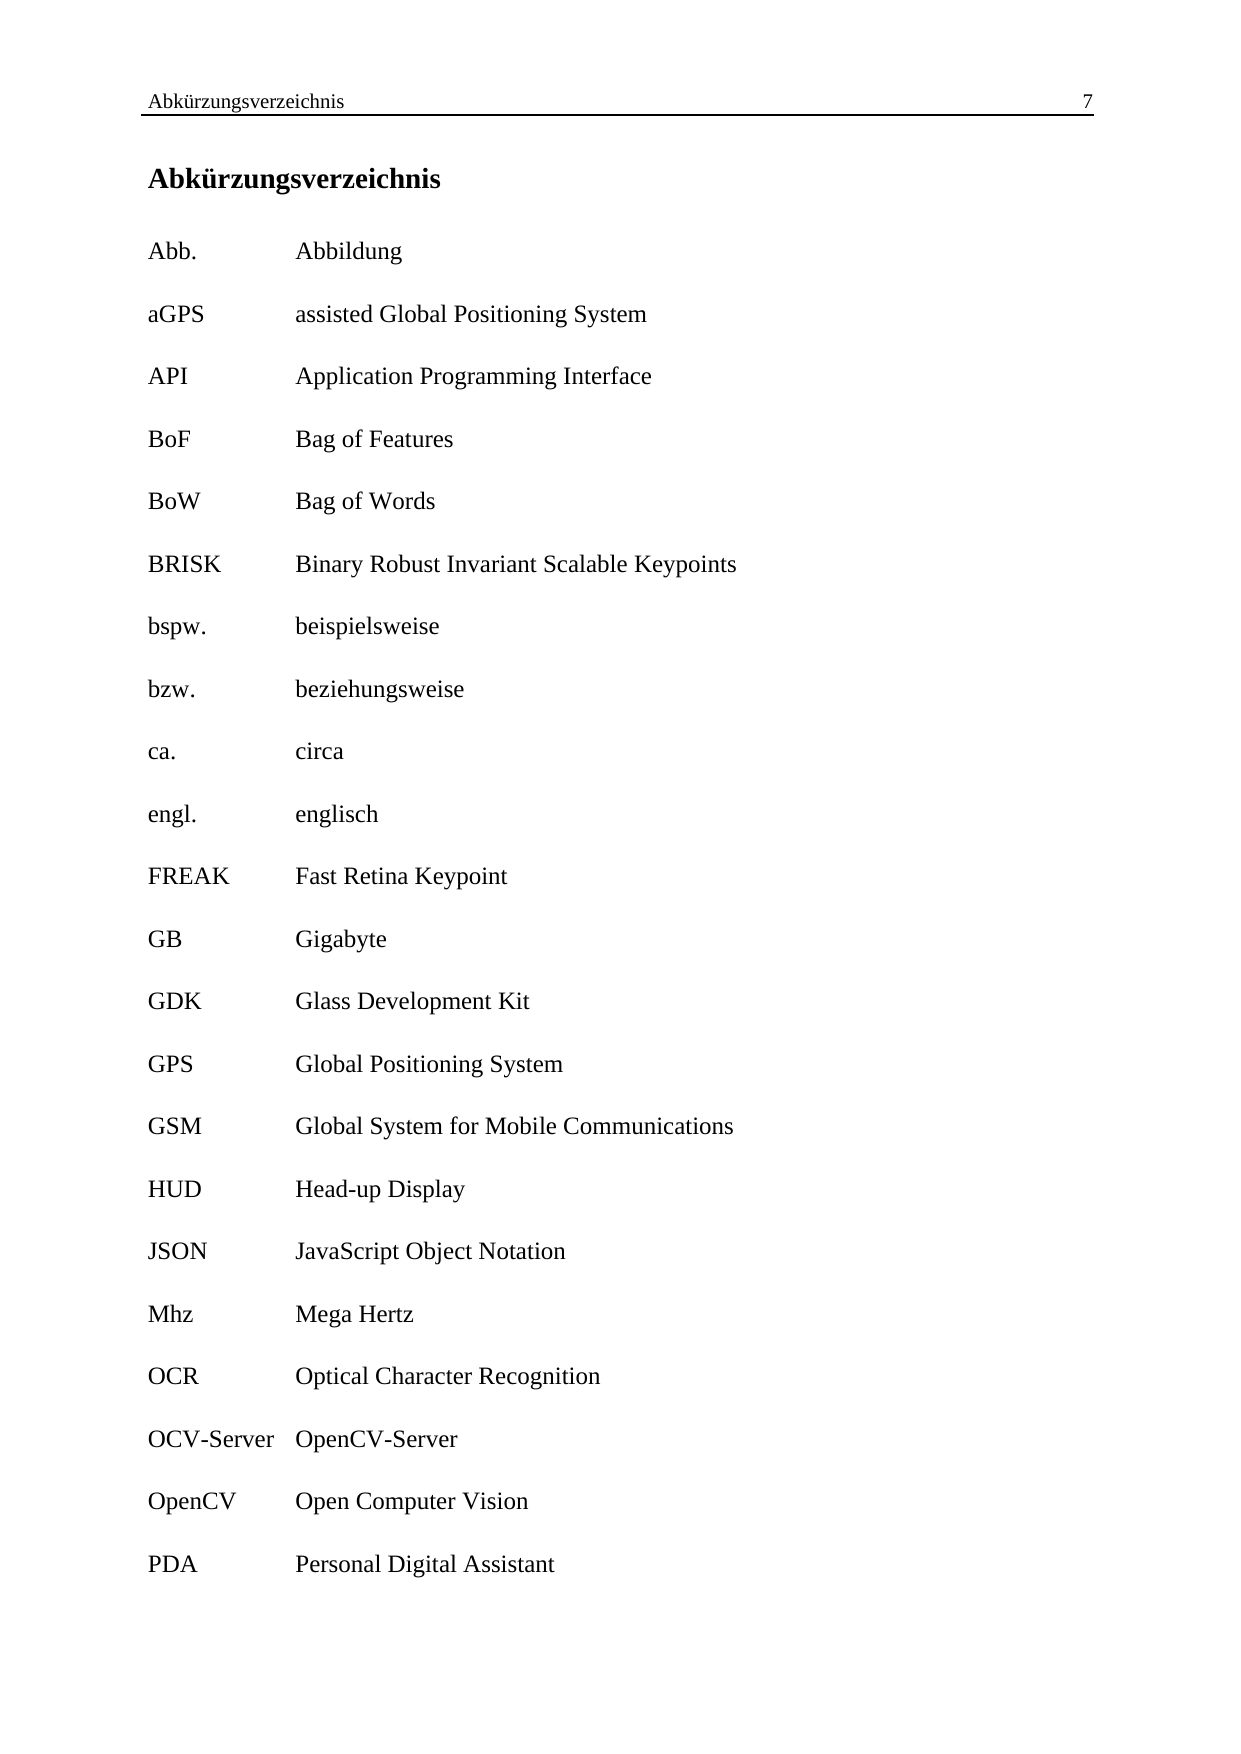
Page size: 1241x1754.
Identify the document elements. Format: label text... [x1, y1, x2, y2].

text Mhz Mega Hertz [148, 1290, 1093, 1328]
text aGPS assisted Global Positioning System [148, 290, 1093, 328]
text OCR Optical Character Recognition [148, 1353, 1093, 1390]
text GB Gigabyte [148, 915, 1093, 953]
text Abb. Abbildung [148, 228, 1093, 265]
text bspw. beispielsweise [148, 603, 1093, 640]
text API Application Programming Interface [148, 353, 1093, 390]
text ca. circa [148, 728, 1093, 765]
text JSON JavaScript Object Notation [148, 1228, 1093, 1265]
text engl. englisch [148, 790, 1093, 828]
text GDK Glass Development Kit [148, 978, 1093, 1015]
text GPS Global Positioning System [148, 1040, 1093, 1078]
text HUD Head-up Display [148, 1165, 1093, 1203]
text OCV-Server OpenCV-Server [148, 1415, 1093, 1453]
text BRISK Binary Robust Invariant Scalable Keypoints [148, 540, 1093, 578]
text GSM Global System for Mobile Communications [148, 1103, 1093, 1140]
text PDA Personal Digital Assistant [148, 1540, 1093, 1578]
text BoF Bag of Features [148, 415, 1093, 453]
text OpenCV Open Computer Vision [148, 1478, 1093, 1515]
subtitle Abkürzungsverzeichnis [148, 161, 1093, 194]
text bzw. beziehungsweise [148, 665, 1093, 703]
text BoW Bag of Words [148, 478, 1093, 515]
text FREAK Fast Retina Keypoint [148, 853, 1093, 890]
